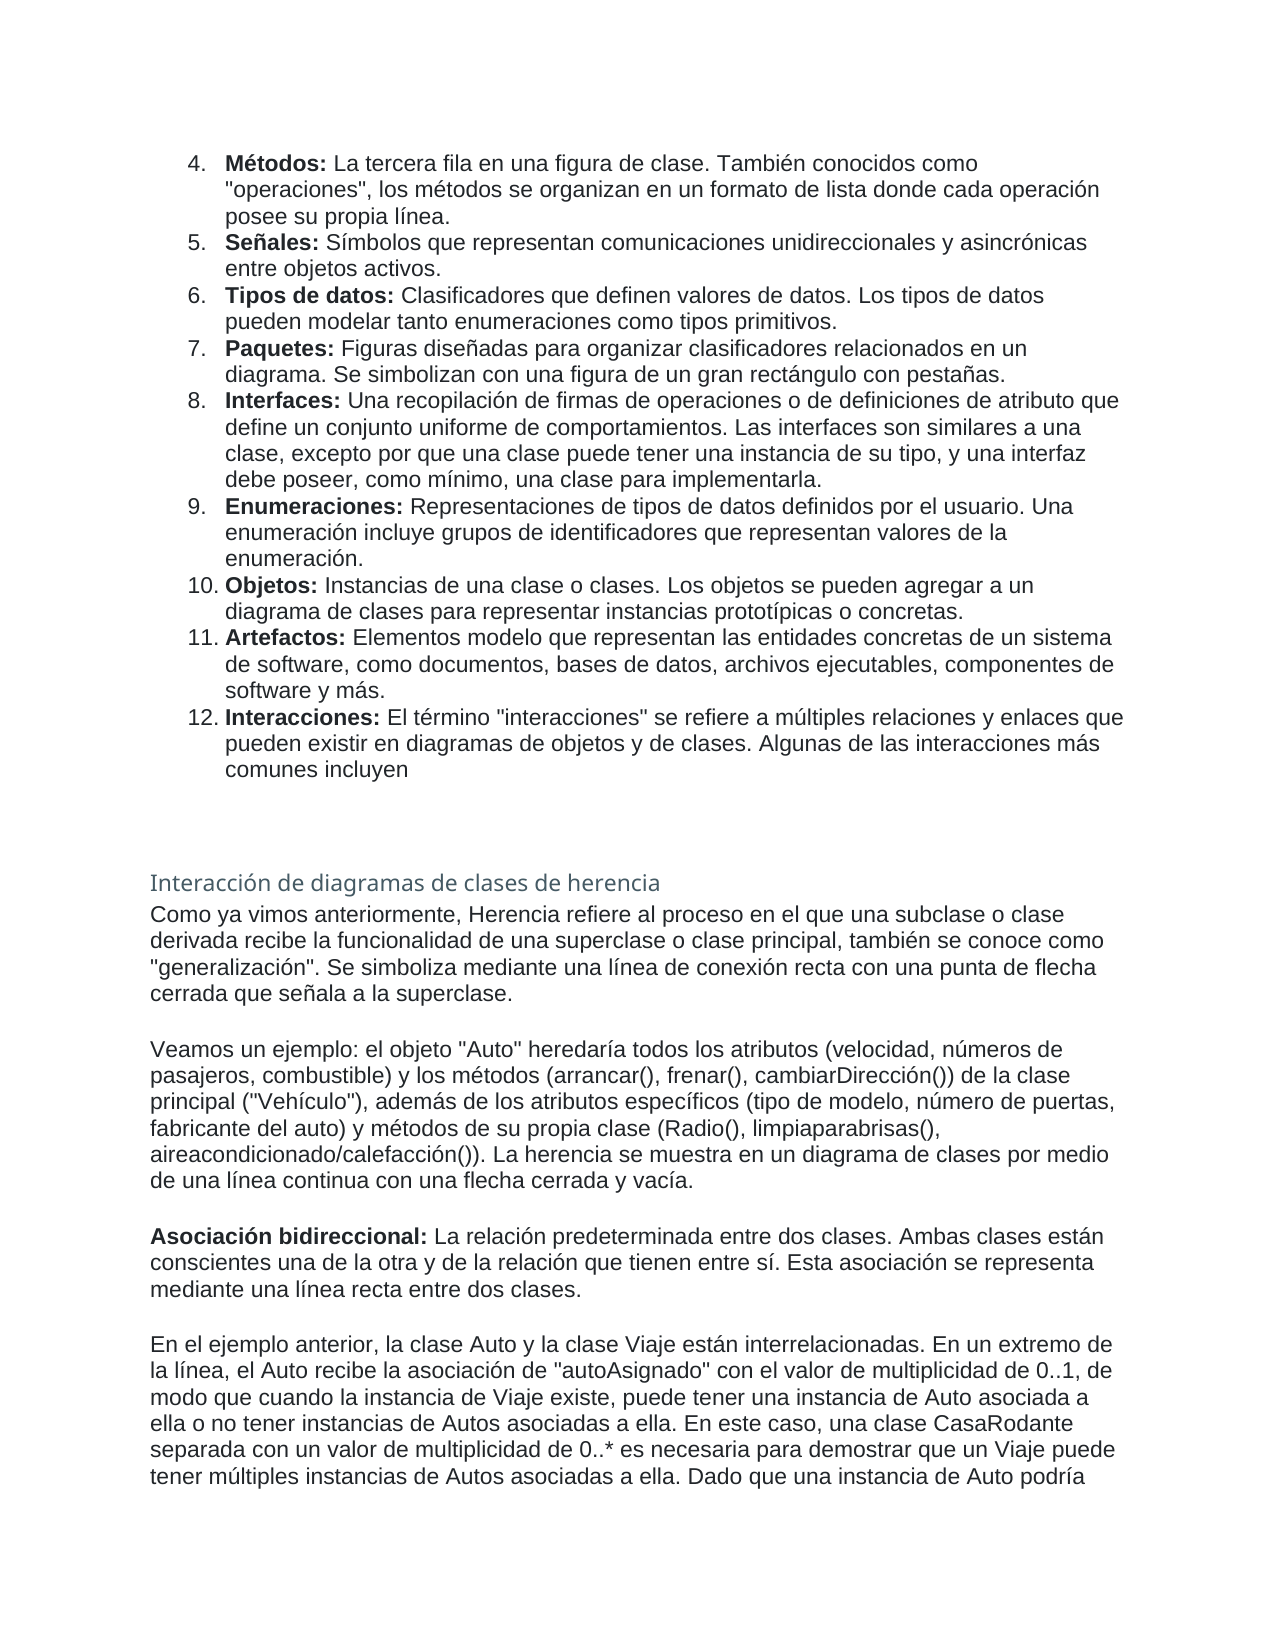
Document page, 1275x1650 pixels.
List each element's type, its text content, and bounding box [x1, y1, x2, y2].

text Asociación bidireccional: La relación predeterminada entre dos clases. Ambas clases están conscientes una de la otra y de la relación que tienen entre sí. Esta asociación se representa mediante una línea recta entre dos clases. [150, 1223, 1125, 1302]
list Objetos: Instancias de una clase o clases. Los objetos se pueden agregar a un diagrama de clases para representar instancias prototípicas o concretas. [187, 572, 1125, 624]
text Veamos un ejemplo: el objeto "Auto" heredaría todos los atributos (velocidad, números de pasajeros, combustible) y los métodos (arrancar(), frenar(), cambiarDirección()) de la clase principal ("Vehículo"), además de los atributos específicos (tipo de modelo, número de puertas, fabricante del auto) y métodos de su propia clase (Radio(), limpiaparabrisas(), aireacondicionado/calefacción()). La herencia se muestra en un diagrama de clases por medio de una línea continua con una flecha cerrada y vacía. [150, 1036, 1125, 1194]
list Enumeraciones: Representaciones de tipos de datos definidos por el usuario. Una enumeración incluye grupos de identificadores que representan valores de la enumeración. [187, 493, 1125, 572]
list Señales: Símbolos que representan comunicaciones unidireccionales y asincrónicas entre objetos activos. [187, 229, 1125, 282]
list Tipos de datos: Clasificadores que definen valores de datos. Los tipos de datos pueden modelar tanto enumeraciones como tipos primitivos. [187, 282, 1125, 334]
list Métodos: La tercera fila en una figura de clase. También conocidos como "operaciones", los métodos se organizan en un formato de lista donde cada operación posee su propia línea. [187, 150, 1125, 229]
list Interacciones: El término "interacciones" se refiere a múltiples relaciones y enlaces que pueden existir en diagramas de objetos y de clases. Algunas de las interacciones más comunes incluyen [187, 703, 1125, 782]
subtitle Interacción de diagramas de clases de herencia [150, 867, 1125, 898]
list Artefactos: Elementos modelo que representan las entidades concretas de un sistema de software, como documentos, bases de datos, archivos ejecutables, componentes de software y más. [187, 624, 1125, 703]
list Paquetes: Figuras diseñadas para organizar clasificadores relacionados en un diagrama. Se simbolizan con una figura de un gran rectángulo con pestañas. [187, 334, 1125, 387]
text Como ya vimos anteriormente, Herencia refiere al proceso en el que una subclase o clase derivada recibe la funcionalidad de una superclase o clase principal, también se conoce como "generalización". Se simboliza mediante una línea de conexión recta con una punta de flecha cerrada que señala a la superclase. [150, 901, 1125, 1006]
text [150, 1331, 1125, 1489]
list Interfaces: Una recopilación de firmas de operaciones o de definiciones de atributo que define un conjunto uniforme de comportamientos. Las interfaces son similares a una clase, excepto por que una clase puede tener una instancia de su tipo, y una interfaz debe poseer, como mínimo, una clase para implementarla. [187, 387, 1125, 493]
